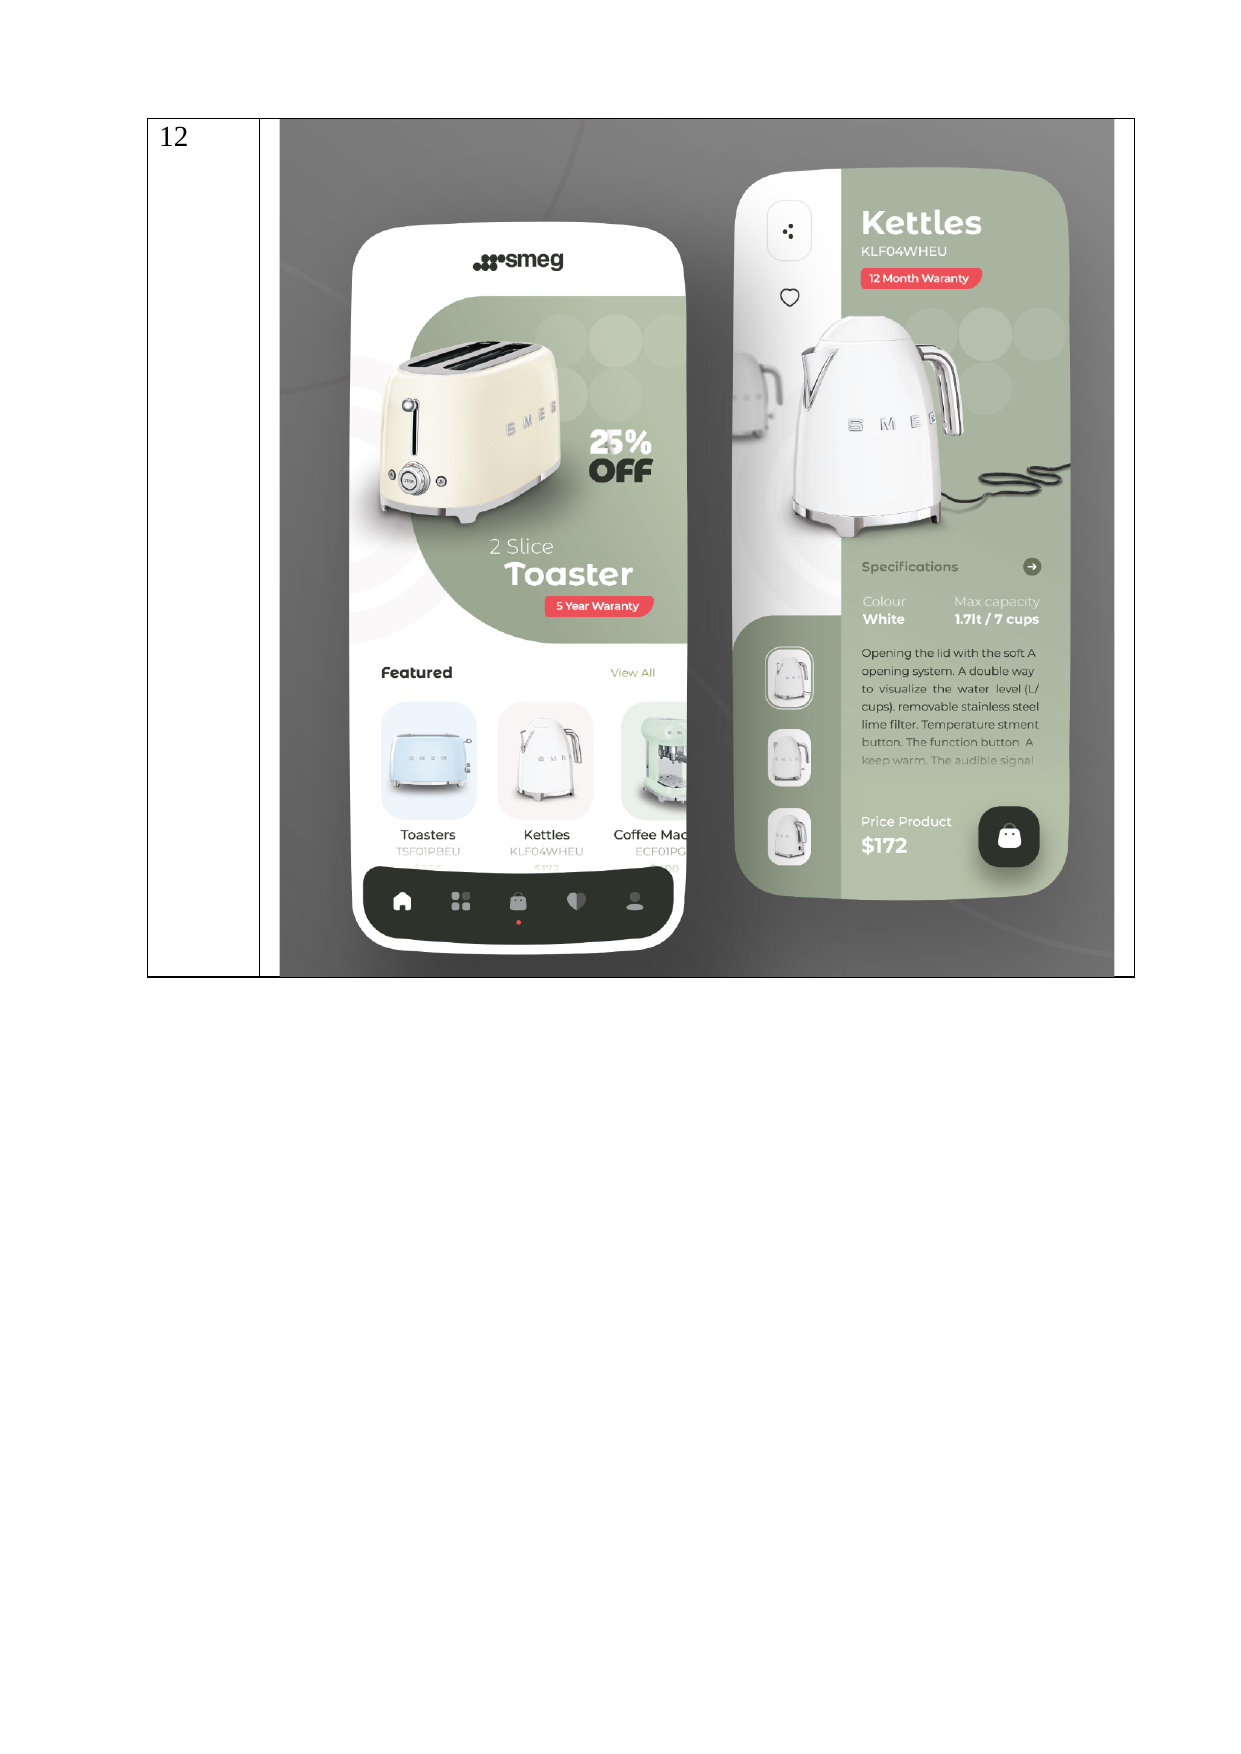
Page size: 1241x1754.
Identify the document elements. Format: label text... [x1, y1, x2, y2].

table_cell 12 [148, 119, 259, 976]
picture [279, 119, 1115, 977]
table_cell [260, 119, 279, 976]
table_cell [1115, 119, 1134, 976]
